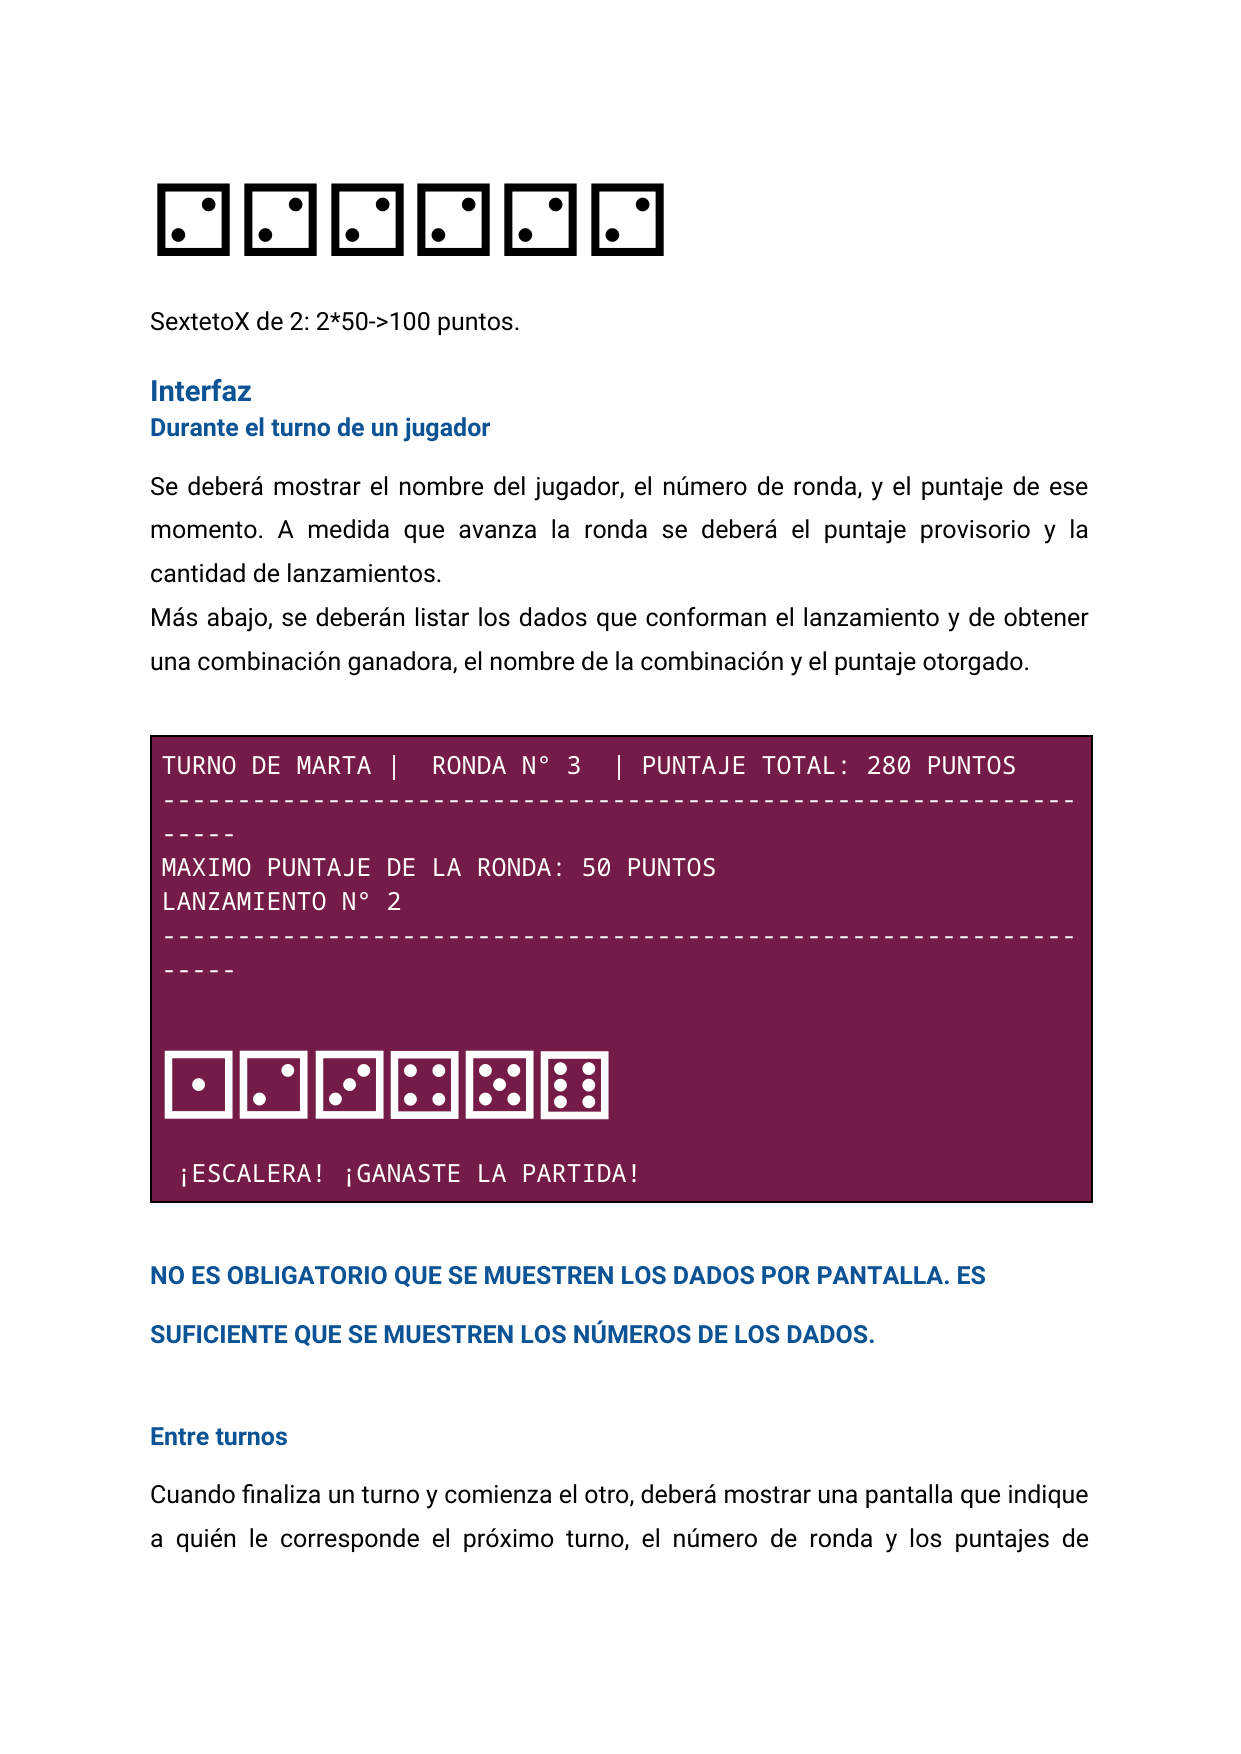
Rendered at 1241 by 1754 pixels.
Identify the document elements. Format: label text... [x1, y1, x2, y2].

text Más abajo, se deberán listar los dados que conforman el lanzamiento y de obtener una combinación ganadora, el nombre de la combinación y el puntaje otorgado. [150, 603, 1090, 676]
subtitle Entre turnos [150, 1422, 1090, 1451]
text SextetoX de 2: 2*50->100 puntos. [150, 307, 1090, 336]
text Se deberá mostrar el nombre del jugador, el número de ronda, y el puntaje de ese momento. A medida que avanza la ronda se deberá el puntaje provisorio y la cantidad de lanzamientos. [150, 472, 1090, 589]
subtitle Durante el turno de un jugador [150, 413, 1090, 442]
text ⚁⚁⚁⚁⚁⚁ [150, 150, 1090, 286]
subtitle NO ES OBLIGATORIO QUE SE MUESTREN LOS DADOS POR PANTALLA. ES SUFICIENTE QUE SE MUESTREN LOS NÚMEROS DE LOS DADOS. [150, 1261, 1090, 1349]
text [150, 1481, 1090, 1554]
subtitle Interfaz [150, 374, 1090, 408]
table_header TURNO DE MARTA | RONDA N° 3 | PUNTAJE TOTAL: 280 PUNTOS ------------------------------------------------------------------ MAXIMO PUNTAJE DE LA RONDA: 50 PUNTOS LANZAMIENTO N° 2 ------------------------------------------------------------------ ⚀⚁⚂⚃⚄⚅ ¡ESCALERA! ¡GANASTE LA PARTIDA! [152, 737, 1091, 1201]
